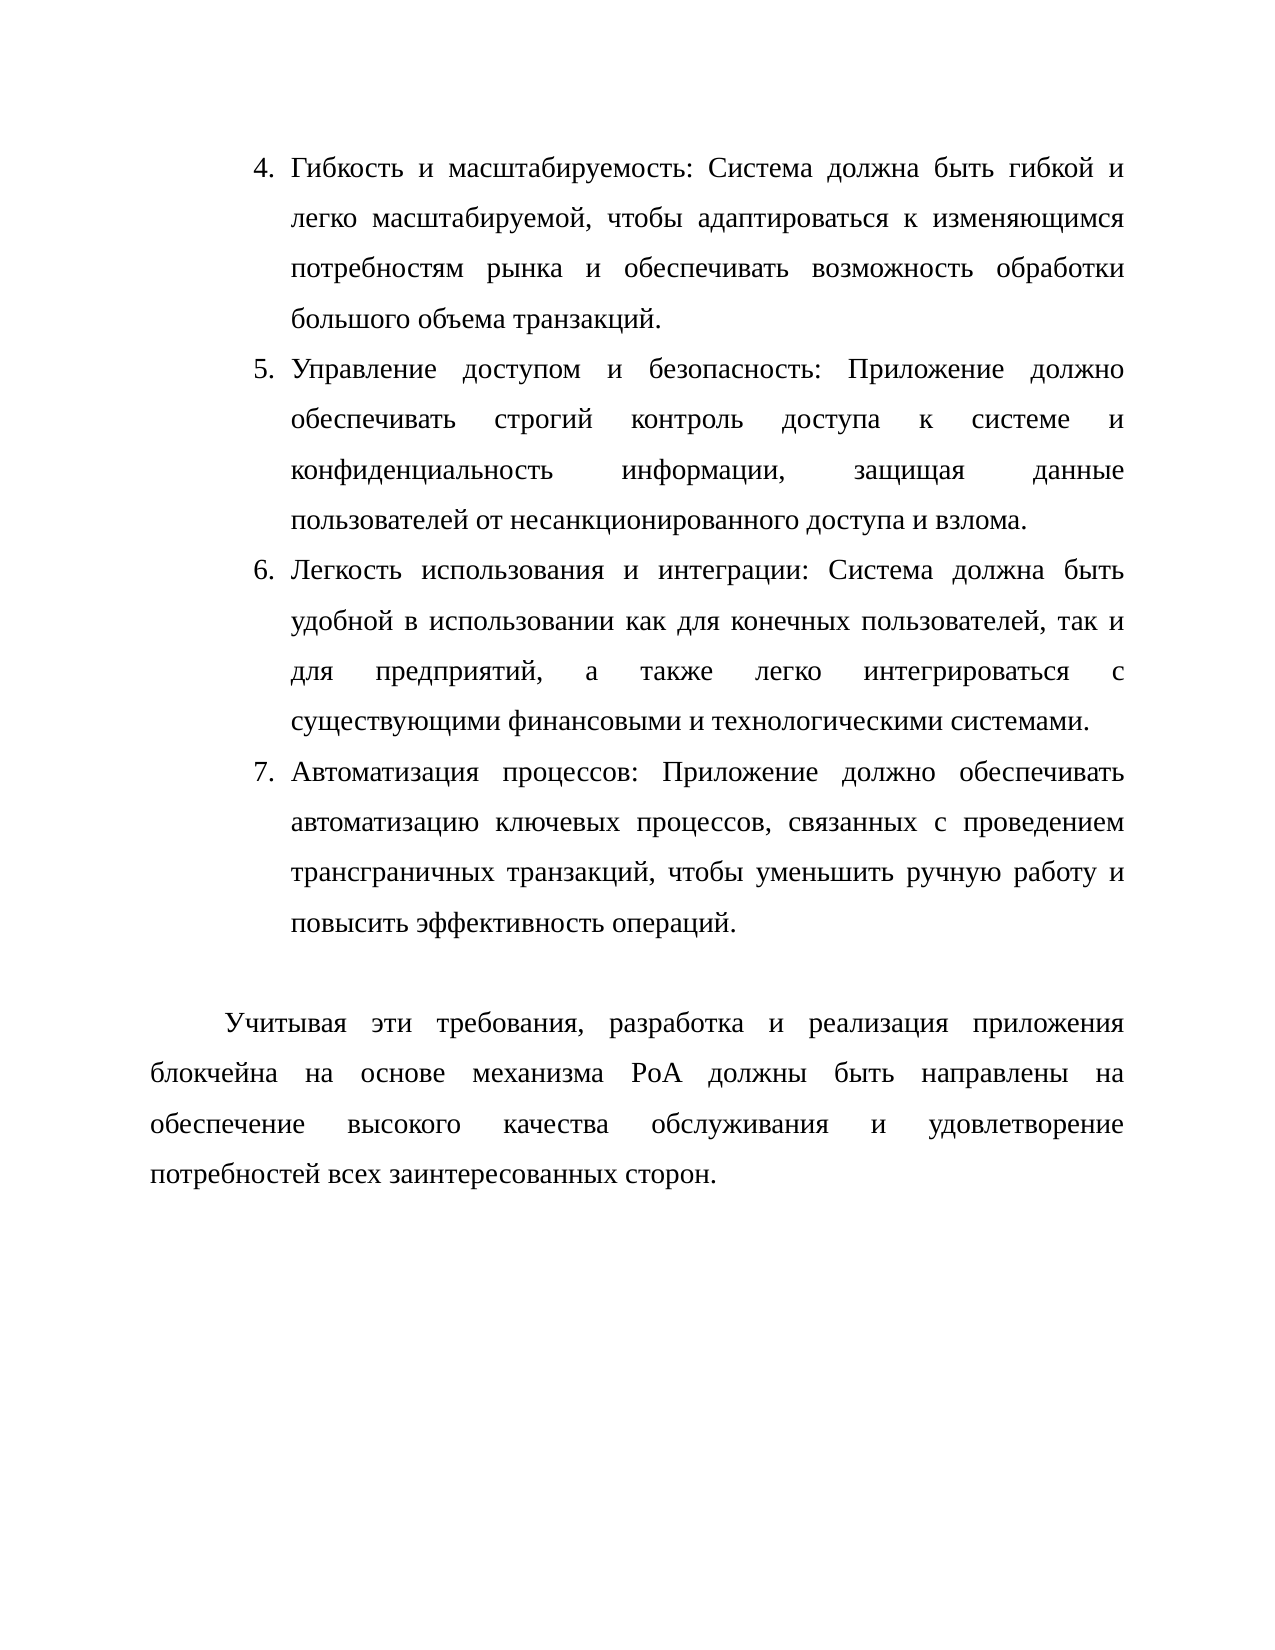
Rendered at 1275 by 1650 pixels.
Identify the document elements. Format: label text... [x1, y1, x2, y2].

list Гибкость и масштабируемость: Система должна быть гибкой и легко масштабируемой, чтобы адаптироваться к изменяющимся потребностям рынка и обеспечивать возможность обработки большого объема транзакций. [253, 150, 1125, 334]
list Управление доступом и безопасность: Приложение должно обеспечивать строгий контроль доступа к системе и конфиденциальность информации, защищая данные пользователей от несанкционированного доступа и взлома. [253, 351, 1125, 536]
text Учитывая эти требования, разработка и реализация приложения блокчейна на основе механизма PoA должны быть направлены на обеспечение высокого качества обслуживания и удовлетворение потребностей всех заинтересованных сторон. [150, 1005, 1125, 1190]
list Легкость использования и интеграции: Система должна быть удобной в использовании как для конечных пользователей, так и для предприятий, а также легко интегрироваться с существующими финансовыми и технологическими системами. [253, 552, 1125, 737]
list Автоматизация процессов: Приложение должно обеспечивать автоматизацию ключевых процессов, связанных с проведением трансграничных транзакций, чтобы уменьшить ручную работу и повысить эффективность операций. [253, 754, 1125, 938]
